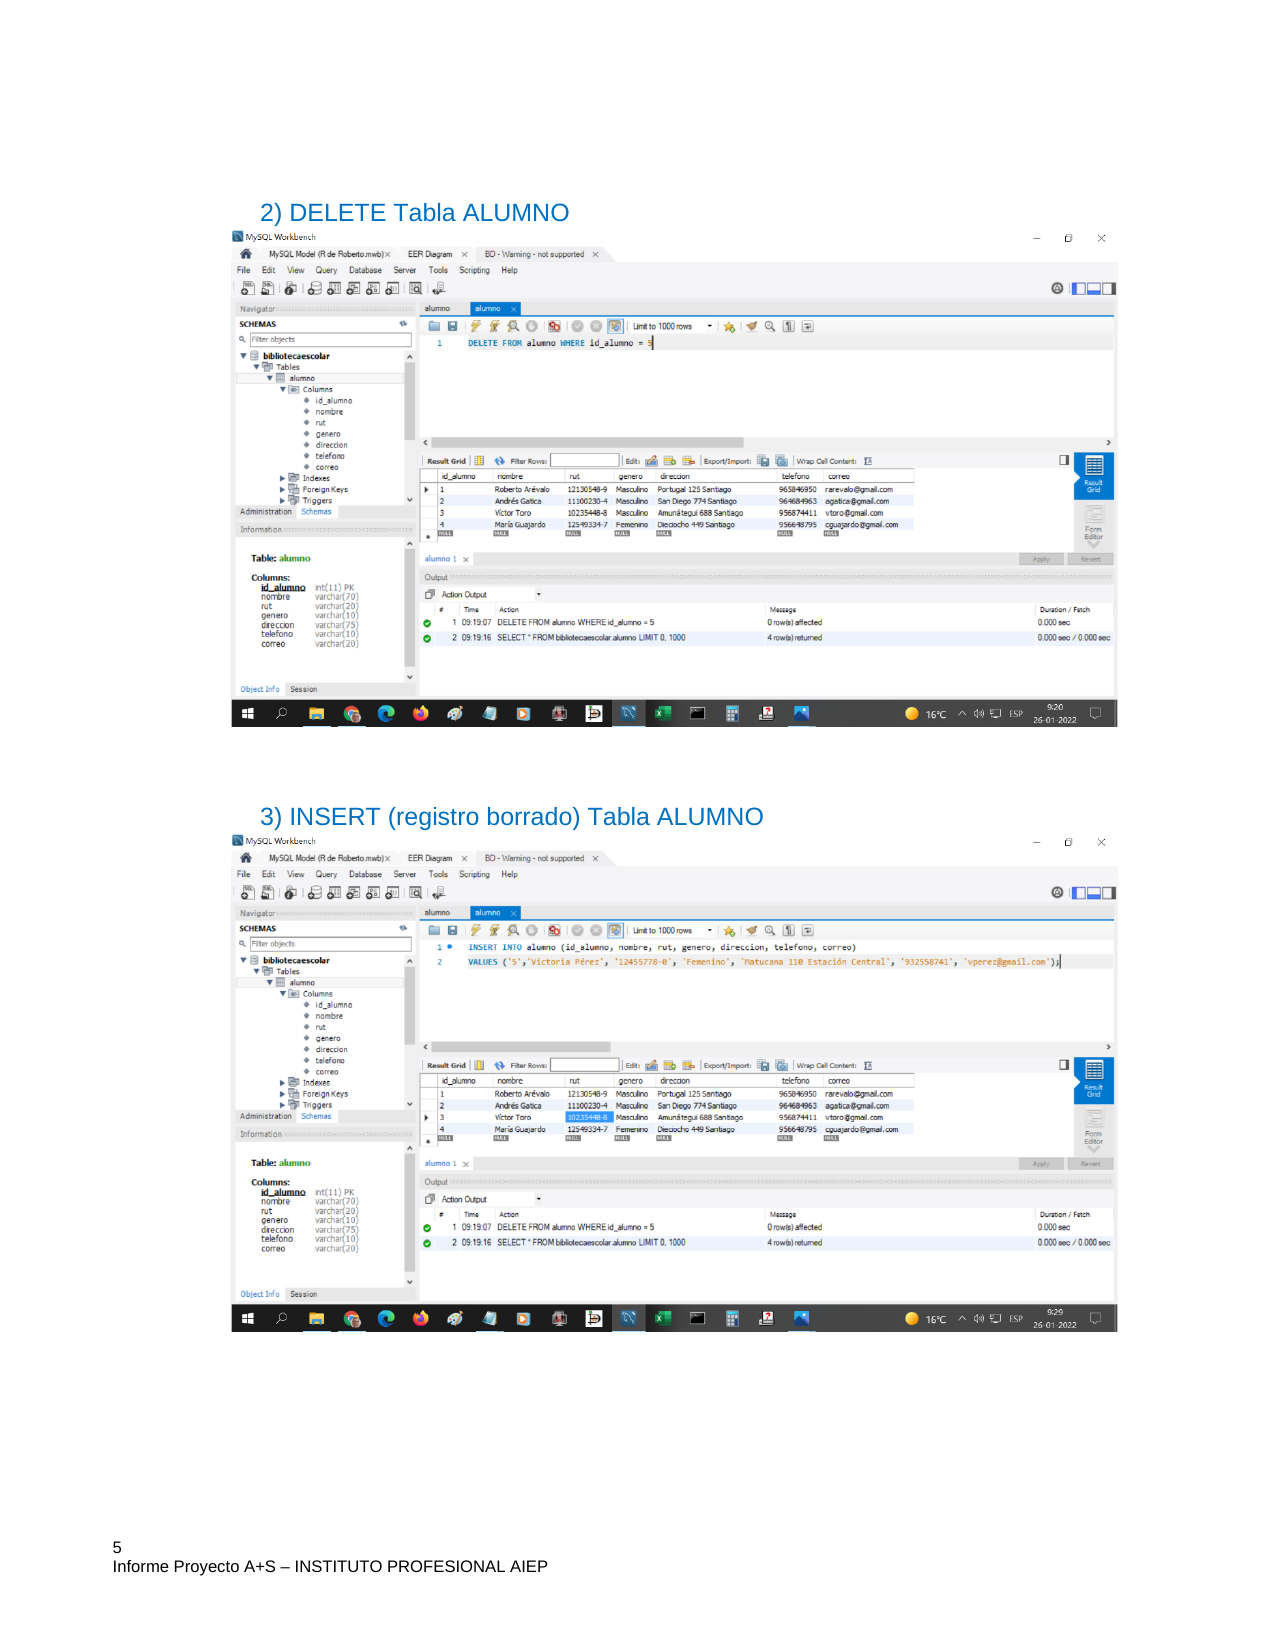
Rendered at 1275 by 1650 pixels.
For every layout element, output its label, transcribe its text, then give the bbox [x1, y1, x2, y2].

text 2) DELETE Tabla ALUMNO [186, 198, 1162, 226]
picture [231, 228, 1118, 727]
text 3) INSERT (registro borrado) Tabla ALUMNO [186, 802, 1162, 831]
picture [231, 832, 1118, 1332]
